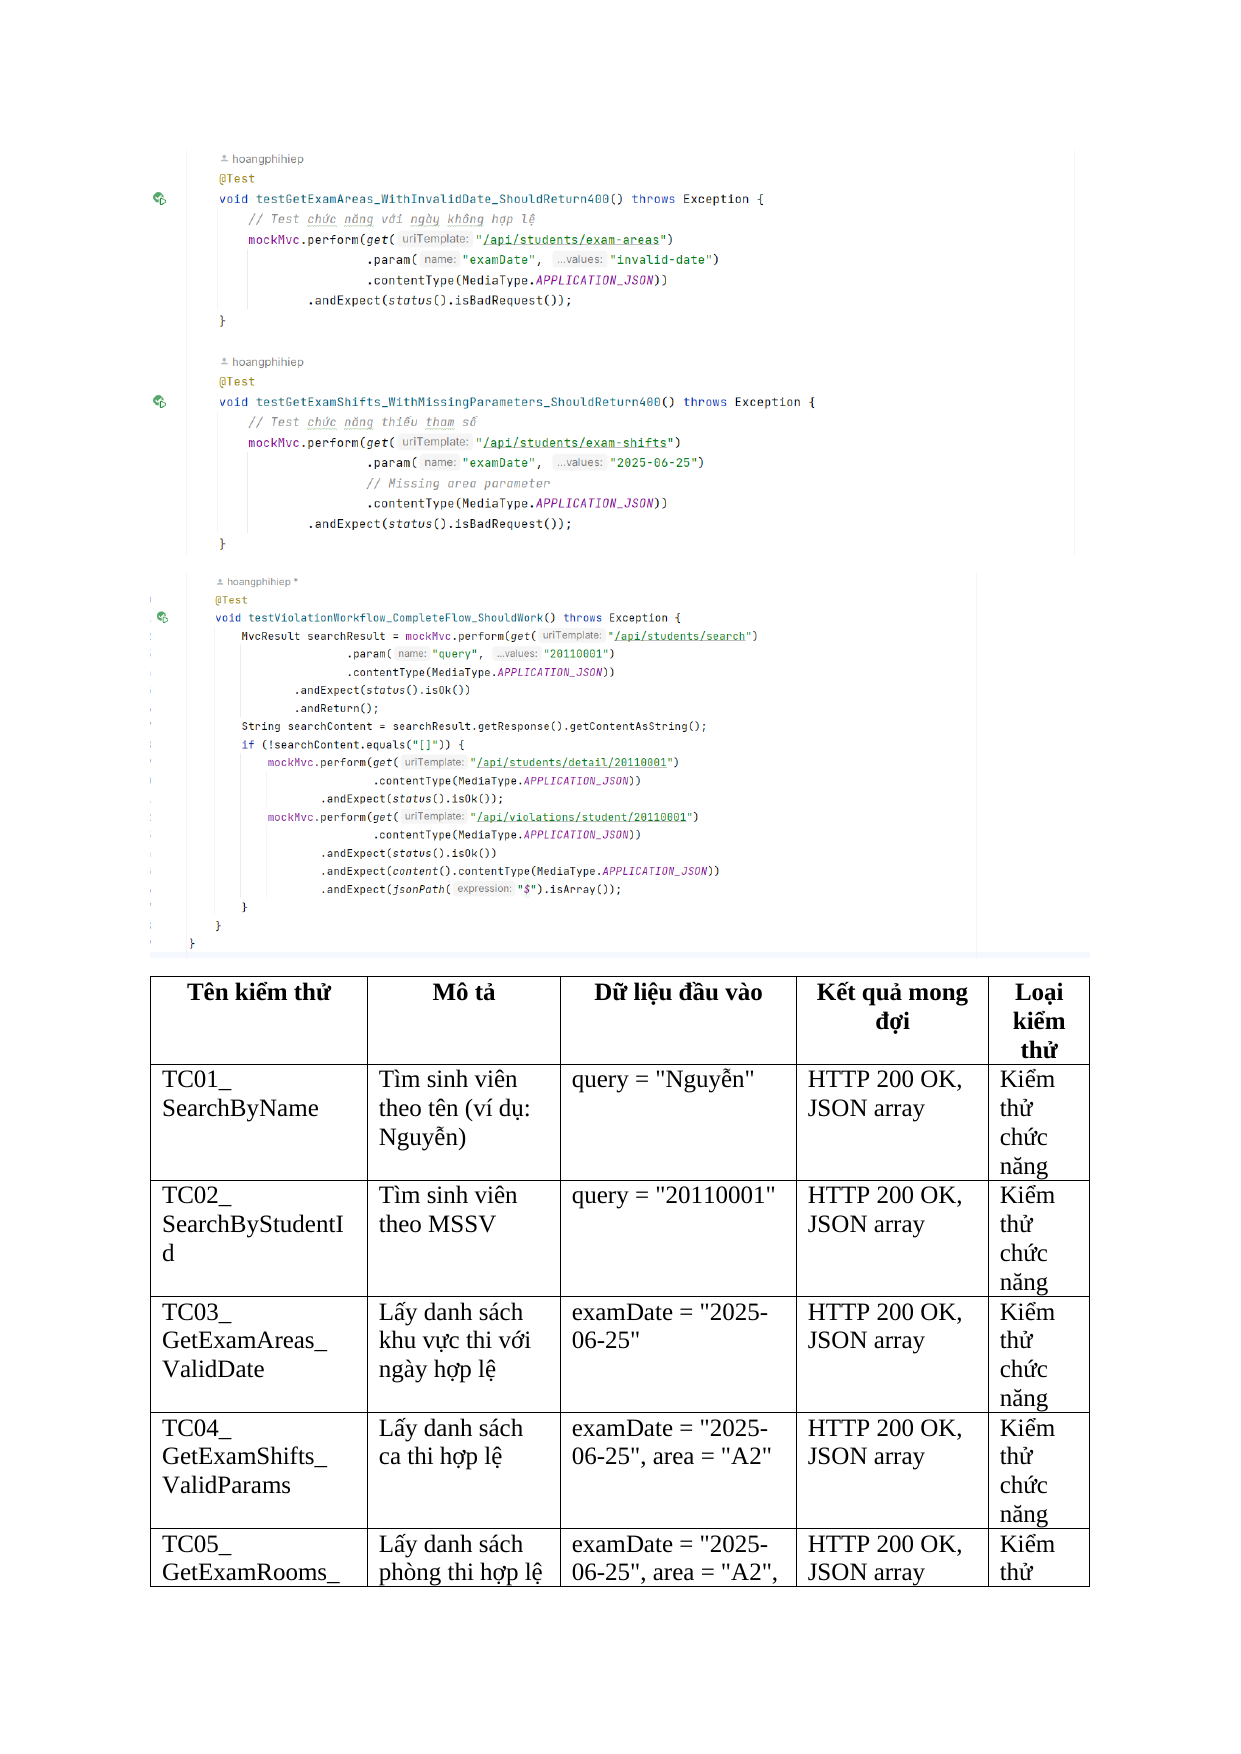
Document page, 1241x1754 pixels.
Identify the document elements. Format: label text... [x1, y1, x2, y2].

table_header Loại kiểm thử [989, 977, 1089, 1063]
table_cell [368, 1529, 560, 1586]
table_cell HTTP 200 OK, JSON array [797, 1297, 988, 1412]
table_cell TC02_ SearchByStudentId [151, 1181, 367, 1296]
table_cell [151, 1529, 367, 1586]
table_cell Tìm sinh viên theo tên (ví dụ: Nguyễn) [368, 1065, 560, 1179]
table_cell Kiểm thử chức năng [989, 1413, 1089, 1528]
table_cell Lấy danh sách ca thi hợp lệ [368, 1413, 560, 1528]
table_cell HTTP 200 OK, JSON array [797, 1413, 988, 1528]
table_header Mô tả [368, 977, 560, 1063]
table_cell query = "Nguyễn" [561, 1065, 796, 1179]
table_cell TC04_ GetExamShifts_ ValidParams [151, 1413, 367, 1528]
table_header Tên kiểm thử [151, 977, 367, 1063]
picture [150, 150, 1091, 555]
table_cell Kiểm thử chức năng [989, 1065, 1089, 1179]
table_cell Kiểm thử chức năng [989, 1529, 1089, 1586]
table_cell query = "20110001" [561, 1181, 796, 1296]
table_cell TC01_ SearchByName [151, 1065, 367, 1179]
table_header Dữ liệu đầu vào [561, 977, 796, 1063]
table_cell Kiểm thử chức năng [989, 1297, 1089, 1412]
table_cell TC03_ GetExamAreas_ ValidDate [151, 1297, 367, 1412]
table_cell Tìm sinh viên theo MSSV [368, 1181, 560, 1296]
table_cell examDate = "2025-06-25", area = "A2" [561, 1413, 796, 1528]
table_cell Kiểm thử chức năng [989, 1181, 1089, 1296]
table_cell examDate = "2025-06-25" [561, 1297, 796, 1412]
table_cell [797, 1529, 988, 1586]
picture [150, 573, 1091, 958]
table_cell HTTP 200 OK, JSON array [797, 1181, 988, 1296]
table_header Kết quả mong đợi [797, 977, 988, 1063]
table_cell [561, 1529, 796, 1586]
table_cell Lấy danh sách khu vực thi với ngày hợp lệ [368, 1297, 560, 1412]
table_cell HTTP 200 OK, JSON array [797, 1065, 988, 1179]
